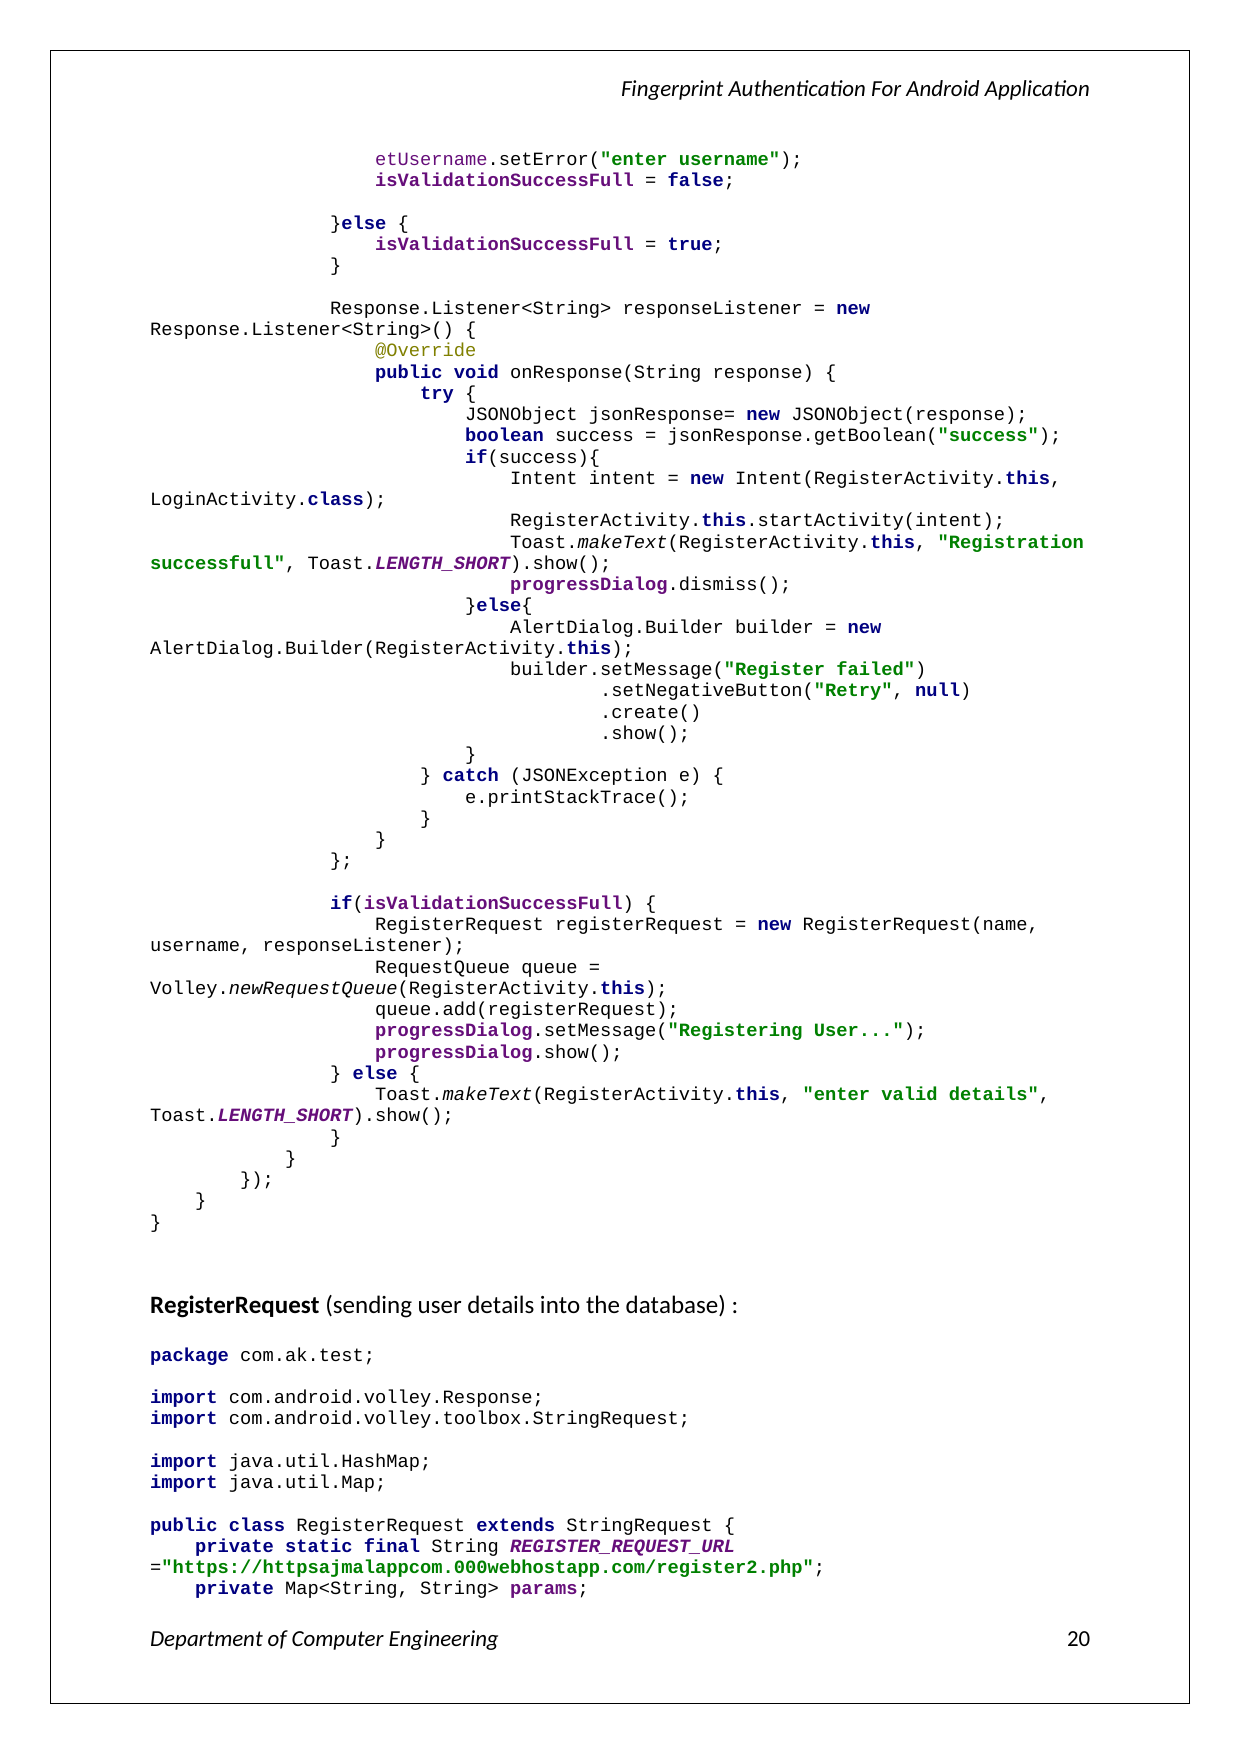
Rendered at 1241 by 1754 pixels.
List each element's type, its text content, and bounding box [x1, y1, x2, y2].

text RegisterRequest (sending user details into the database) : [150, 1289, 1090, 1320]
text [150, 1345, 1090, 1600]
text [150, 150, 1090, 1234]
